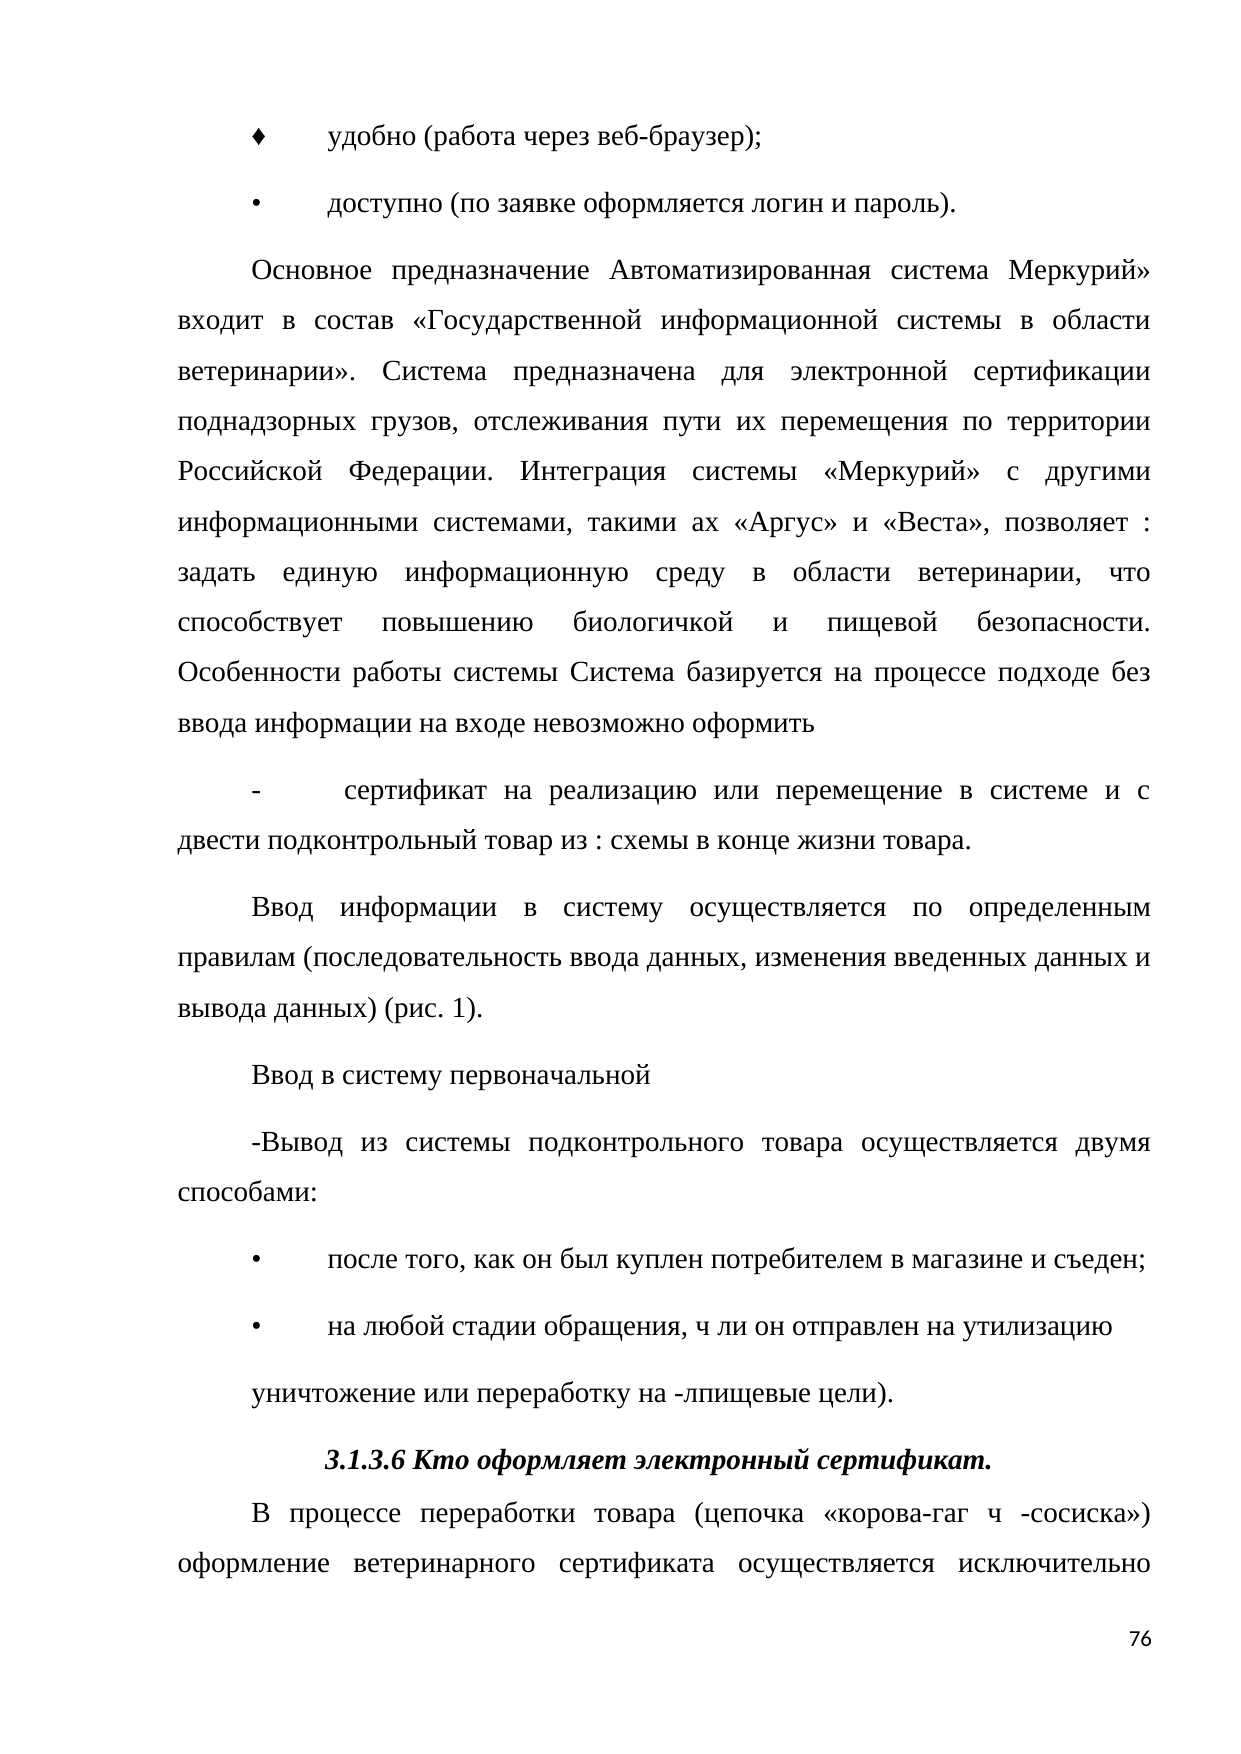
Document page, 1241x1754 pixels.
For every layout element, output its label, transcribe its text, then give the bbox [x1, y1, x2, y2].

text Ввод в систему первоначальной [177, 1057, 1152, 1090]
text -Вывод из системы подконтрольного товара осуществляется двумя способами: [177, 1124, 1152, 1208]
text Ввод информации в систему осуществляется по определенным правилам (последовательность ввода данных, изменения введенных данных и вывода данных) (рис. 1). [177, 889, 1152, 1023]
text Основное предназначение Автоматизированная система Меркурий» входит в состав «Государственной информационной системы в области ветеринарии». Система предназначена для электронной сертификации поднадзорных грузов, отслеживания пути их перемещения по территории Российской Федерации. Интеграция системы «Меркурий» с другими информационными системами, такими ах «Аргус» и «Веста», позволяет : задать единую информационную среду в области ветеринарии, что способствует повышению биологичкой и пищевой безопасности. Особенности работы системы Система базируется на процессе подходе без ввода информации на входе невозможно оформить [177, 252, 1152, 738]
text • на любой стадии обращения, ч ли он отправлен на утилизацию [177, 1308, 1152, 1342]
text ♦ удобно (работа через веб-браузер); [177, 118, 1152, 152]
text 3.1.3.6 Кто оформляет электронный сертификат. [325, 1442, 1152, 1476]
text - сертификат на реализацию или перемещение в системе и с двести подконтрольный товар из : схемы в конце жизни товара. [177, 772, 1152, 856]
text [177, 1495, 1152, 1579]
text • после того, как он был куплен потребителем в магазине и съеден; [177, 1241, 1152, 1274]
text • доступно (по заявке оформляется логин и пароль). [177, 185, 1152, 219]
text уничтожение или переработку на -лпищевые цели). [177, 1375, 1152, 1408]
